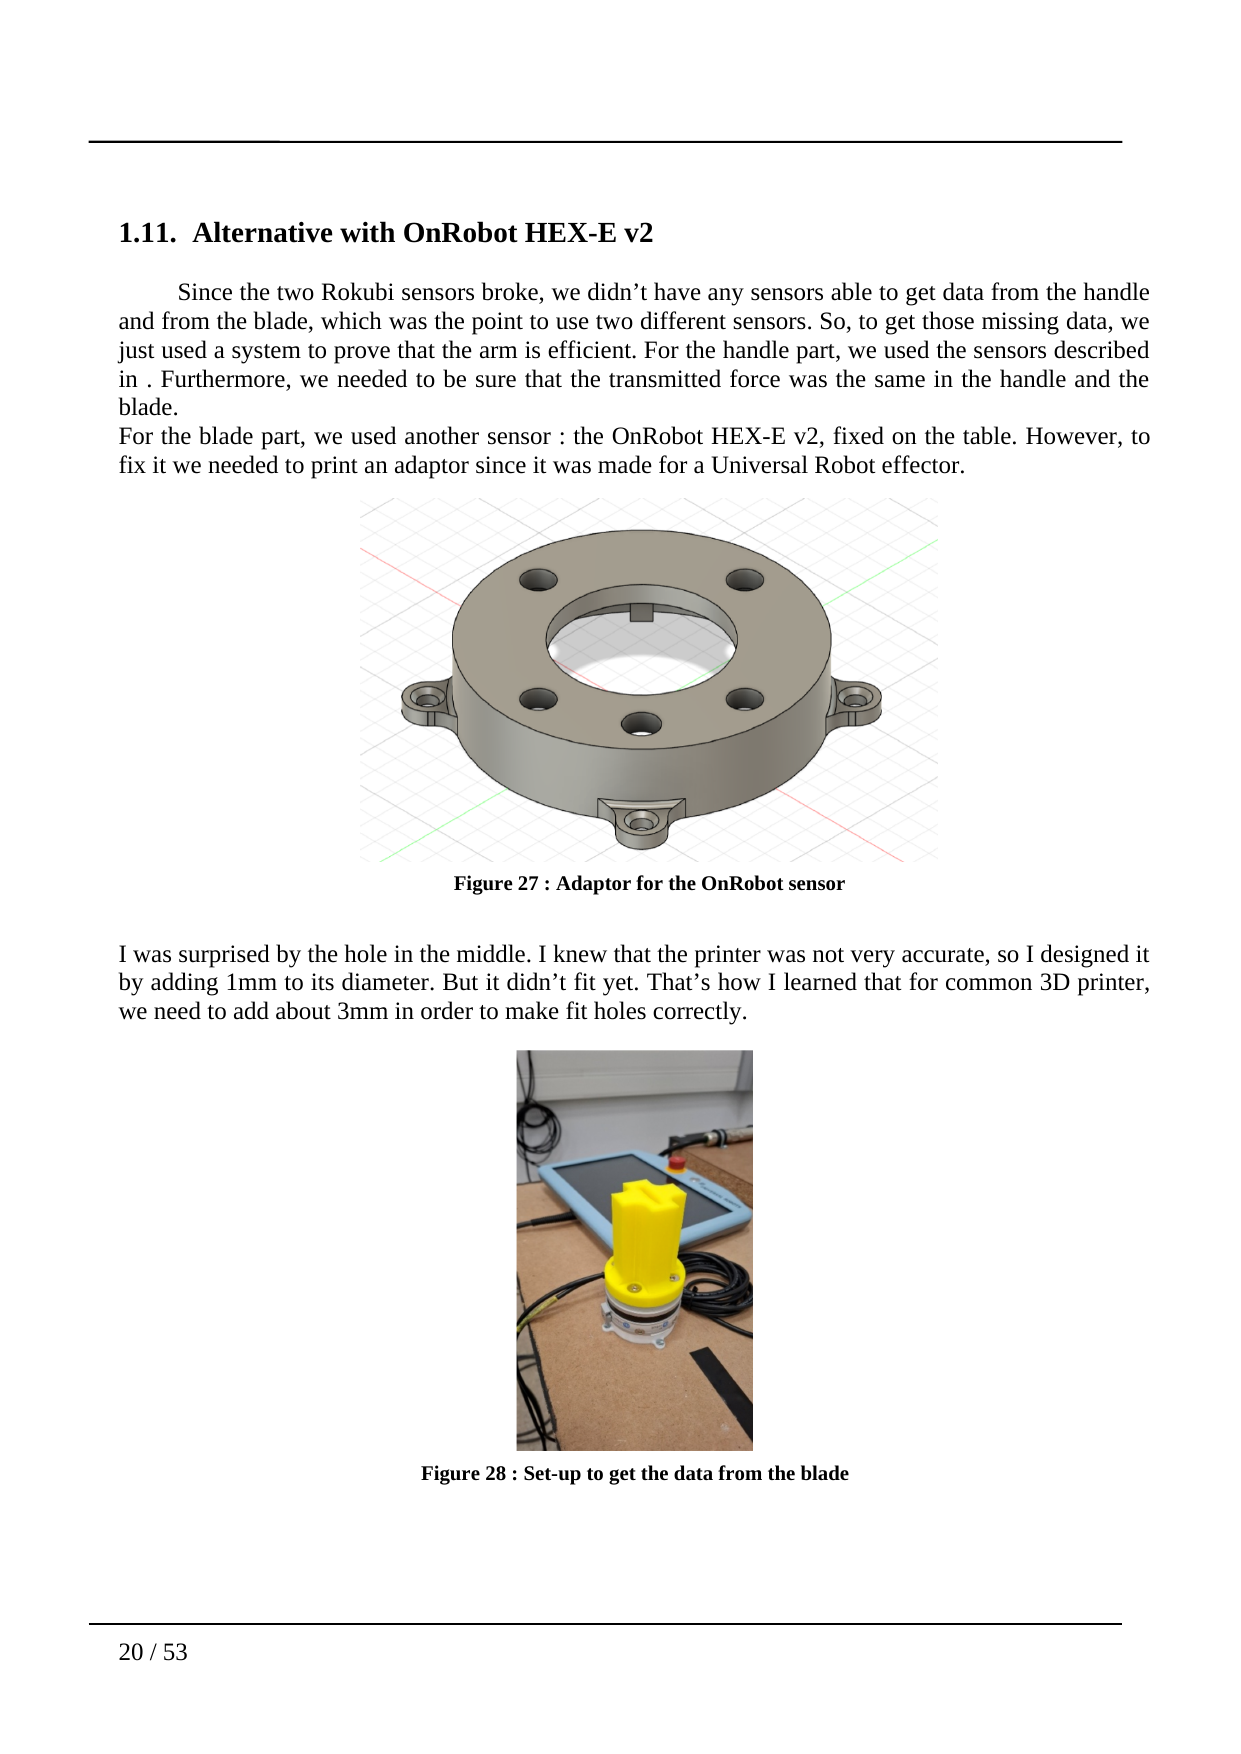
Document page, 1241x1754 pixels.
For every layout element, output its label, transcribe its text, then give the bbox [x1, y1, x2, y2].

text Since the two Rokubi sensors broke, we didn’t have any sensors able to get data from the handle and from the blade, which was the point to use two different sensors. So, to get those missing data, we just used a system to prove that the arm is efficient. For the handle part, we used the sensors described in 1.10. Furthermore, we needed to be sure that the transmitted force was the same in the handle and the blade. [118, 277, 1152, 421]
text For the blade part, we used another sensor : the OnRobot HEX-E v2, fixed on the table. However, to fix it we needed to print an adaptor since it was made for a Universal Robot effector. [118, 421, 1152, 479]
text I was surprised by the hole in the middle. I knew that the printer was not very accurate, so I designed it by adding 1mm to its diameter. But it didn’t fit yet. That’s how I learned that for common 3D printer, we need to add about 3mm in order to make fit holes correctly. [118, 939, 1152, 1025]
subtitle Alternative with OnRobot HEX-E v2 [118, 215, 1152, 248]
picture [517, 1051, 753, 1451]
picture [360, 498, 938, 862]
